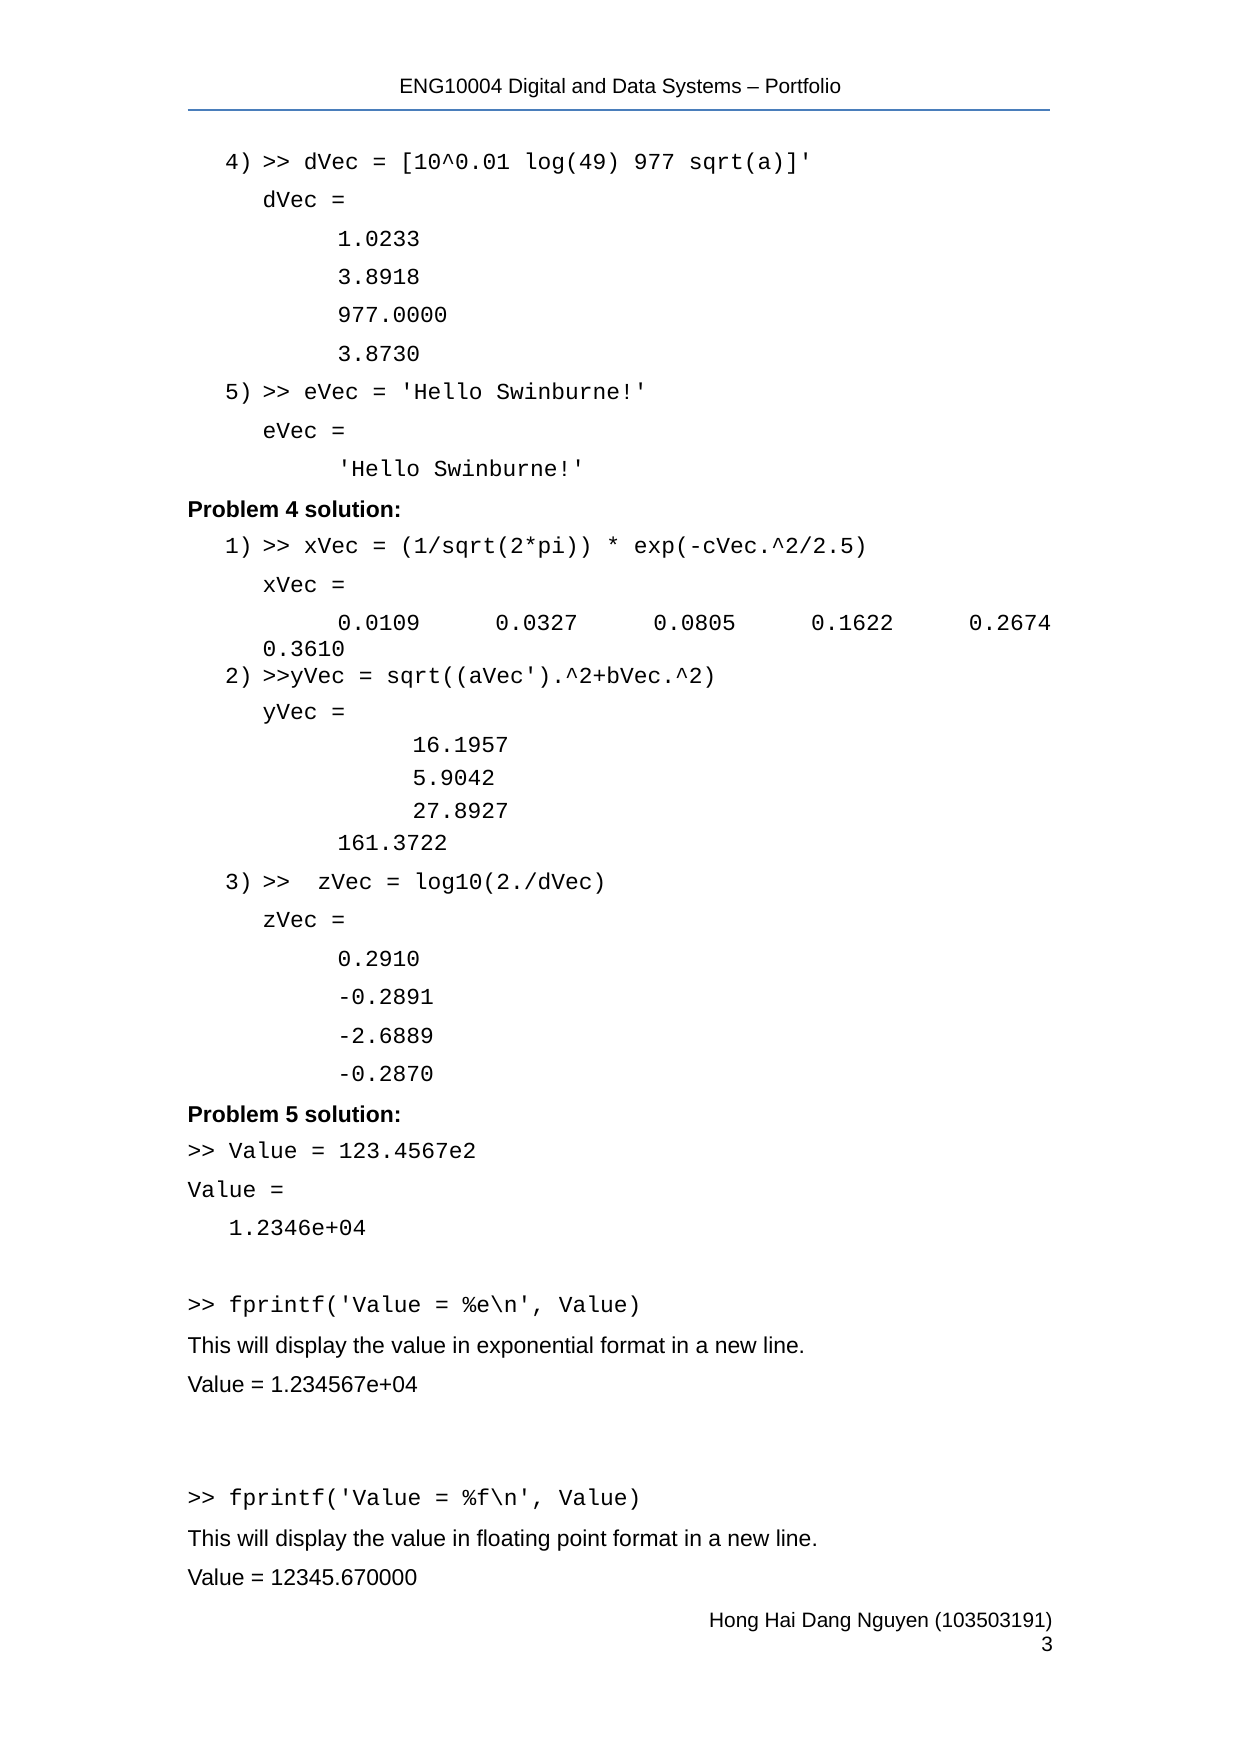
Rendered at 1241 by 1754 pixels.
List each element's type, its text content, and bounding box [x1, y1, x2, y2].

text eVec = [187, 419, 1053, 445]
list 0.0109 0.0327 0.0805 0.1622 0.2674 0.3610 [262, 612, 1053, 663]
text 1.2346e+04 [187, 1217, 1053, 1242]
text -2.6889 [262, 1024, 1053, 1050]
text This will display the value in exponential format in a new line. [187, 1332, 1053, 1358]
text >> fprintf('Value = %f\n', Value) [187, 1486, 1053, 1512]
text -0.2870 [300, 1062, 1053, 1088]
text 977.0000 [187, 304, 1053, 330]
text >> Value = 123.4567e2 [187, 1140, 1053, 1166]
text This will display the value in floating point format in a new line. [187, 1525, 1053, 1551]
list >>yVec = sqrt((aVec').^2+bVec.^2) [225, 663, 1053, 691]
list >> zVec = log10(2./dVec) [225, 870, 1053, 896]
text Value = 12345.670000 [187, 1564, 1053, 1590]
text zVec = [225, 909, 1053, 934]
text 3.8918 [187, 265, 1053, 291]
list >> xVec = (1/sqrt(2*pi)) * exp(-cVec.^2/2.5) [225, 535, 1053, 561]
text yVec = 16.1957 5.9042 27.8927 161.3722 [225, 694, 1037, 858]
list >> eVec = 'Hello Swinburne!' [225, 381, 1053, 407]
text 'Hello Swinburne!' [187, 457, 1053, 483]
text dVec = [187, 188, 1053, 214]
text 3.8730 [187, 342, 1053, 368]
text 1.0233 [187, 227, 1053, 253]
text 0.2910 [187, 947, 1053, 973]
text Value = 1.234567e+04 [187, 1371, 1053, 1397]
text >> fprintf('Value = %e\n', Value) [187, 1293, 1053, 1319]
text Problem 5 solution: [187, 1101, 1053, 1127]
text -0.2891 [300, 986, 1053, 1011]
list >> dVec = [10^0.01 log(49) 977 sqrt(a)]' [225, 150, 1053, 176]
text Value = [187, 1178, 1053, 1204]
text Problem 4 solution: [187, 496, 1053, 522]
text xVec = [225, 573, 1053, 599]
